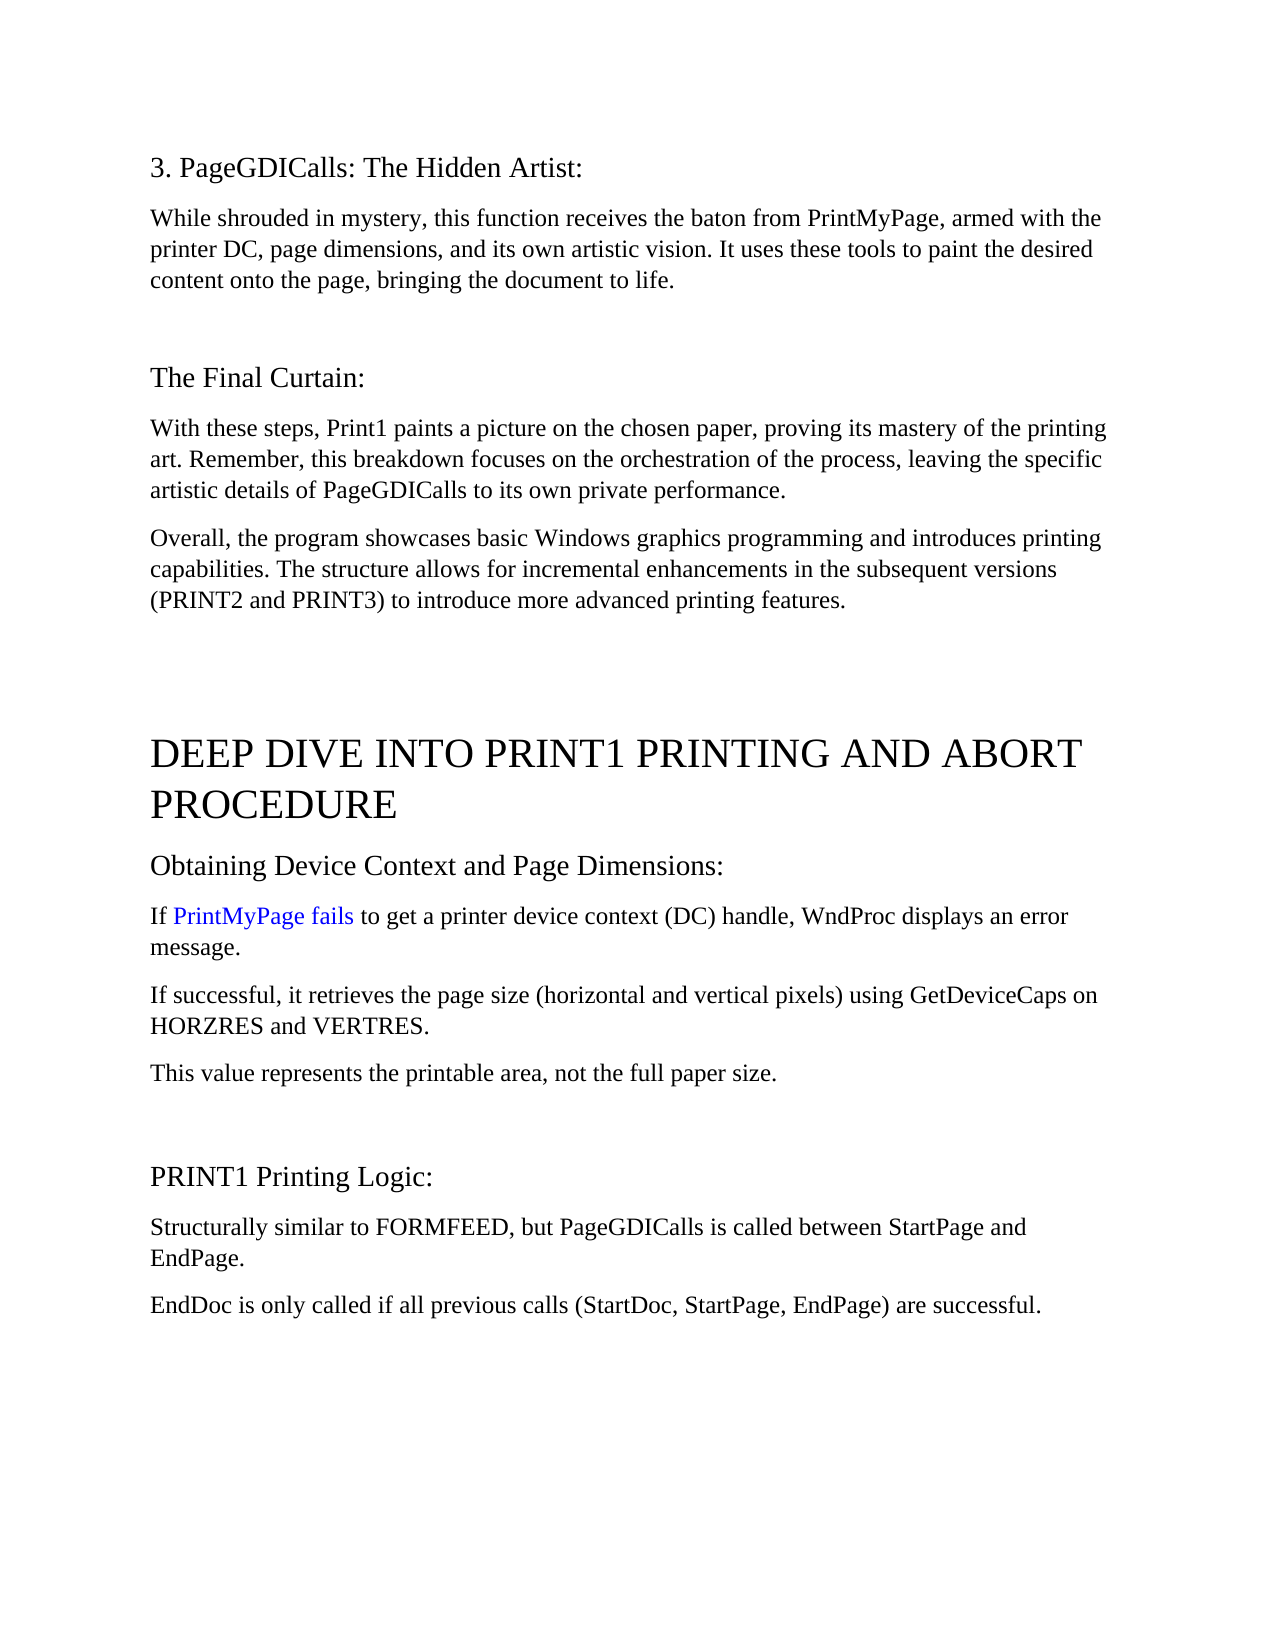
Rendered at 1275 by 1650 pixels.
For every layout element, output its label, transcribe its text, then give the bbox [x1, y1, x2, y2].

text The Final Curtain: [150, 360, 1125, 394]
text If successful, it retrieves the page size (horizontal and vertical pixels) using GetDeviceCaps on HORZRES and VERTRES. [150, 980, 1125, 1039]
text DEEP DIVE INTO PRINT1 PRINTING AND ABORT PROCEDURE [150, 728, 1125, 828]
text Structurally similar to FORMFEED, but PageGDICalls is called between StartPage and EndPage. [150, 1212, 1125, 1272]
text PRINT1 Printing Logic: [150, 1159, 1125, 1192]
text While shrouded in mystery, this function receives the baton from PrintMyPage, armed with the printer DC, page dimensions, and its own artistic vision. It uses these tools to paint the desired content onto the page, bringing the document to life. [150, 203, 1125, 294]
text Obtaining Device Context and Page Dimensions: [150, 848, 1125, 882]
text Overall, the program showcases basic Windows graphics programming and introduces printing capabilities. The structure allows for incremental enhancements in the subsequent versions (PRINT2 and PRINT3) to introduce more advanced printing features. [150, 523, 1125, 614]
text This value represents the printable area, not the full paper size. [150, 1058, 1125, 1087]
text EndDoc is only called if all previous calls (StartDoc, StartPage, EndPage) are successful. [150, 1291, 1125, 1319]
text If PrintMyPage fails to get a printer device context (DC) handle, WndProc displays an error message. [150, 901, 1125, 961]
text 3. PageGDICalls: The Hidden Artist: [150, 150, 1125, 183]
text With these steps, Print1 paints a picture on the chosen paper, proving its mastery of the printing art. Remember, this breakdown focuses on the orchestration of the process, leaving the specific artistic details of PageGDICalls to its own private performance. [150, 413, 1125, 504]
